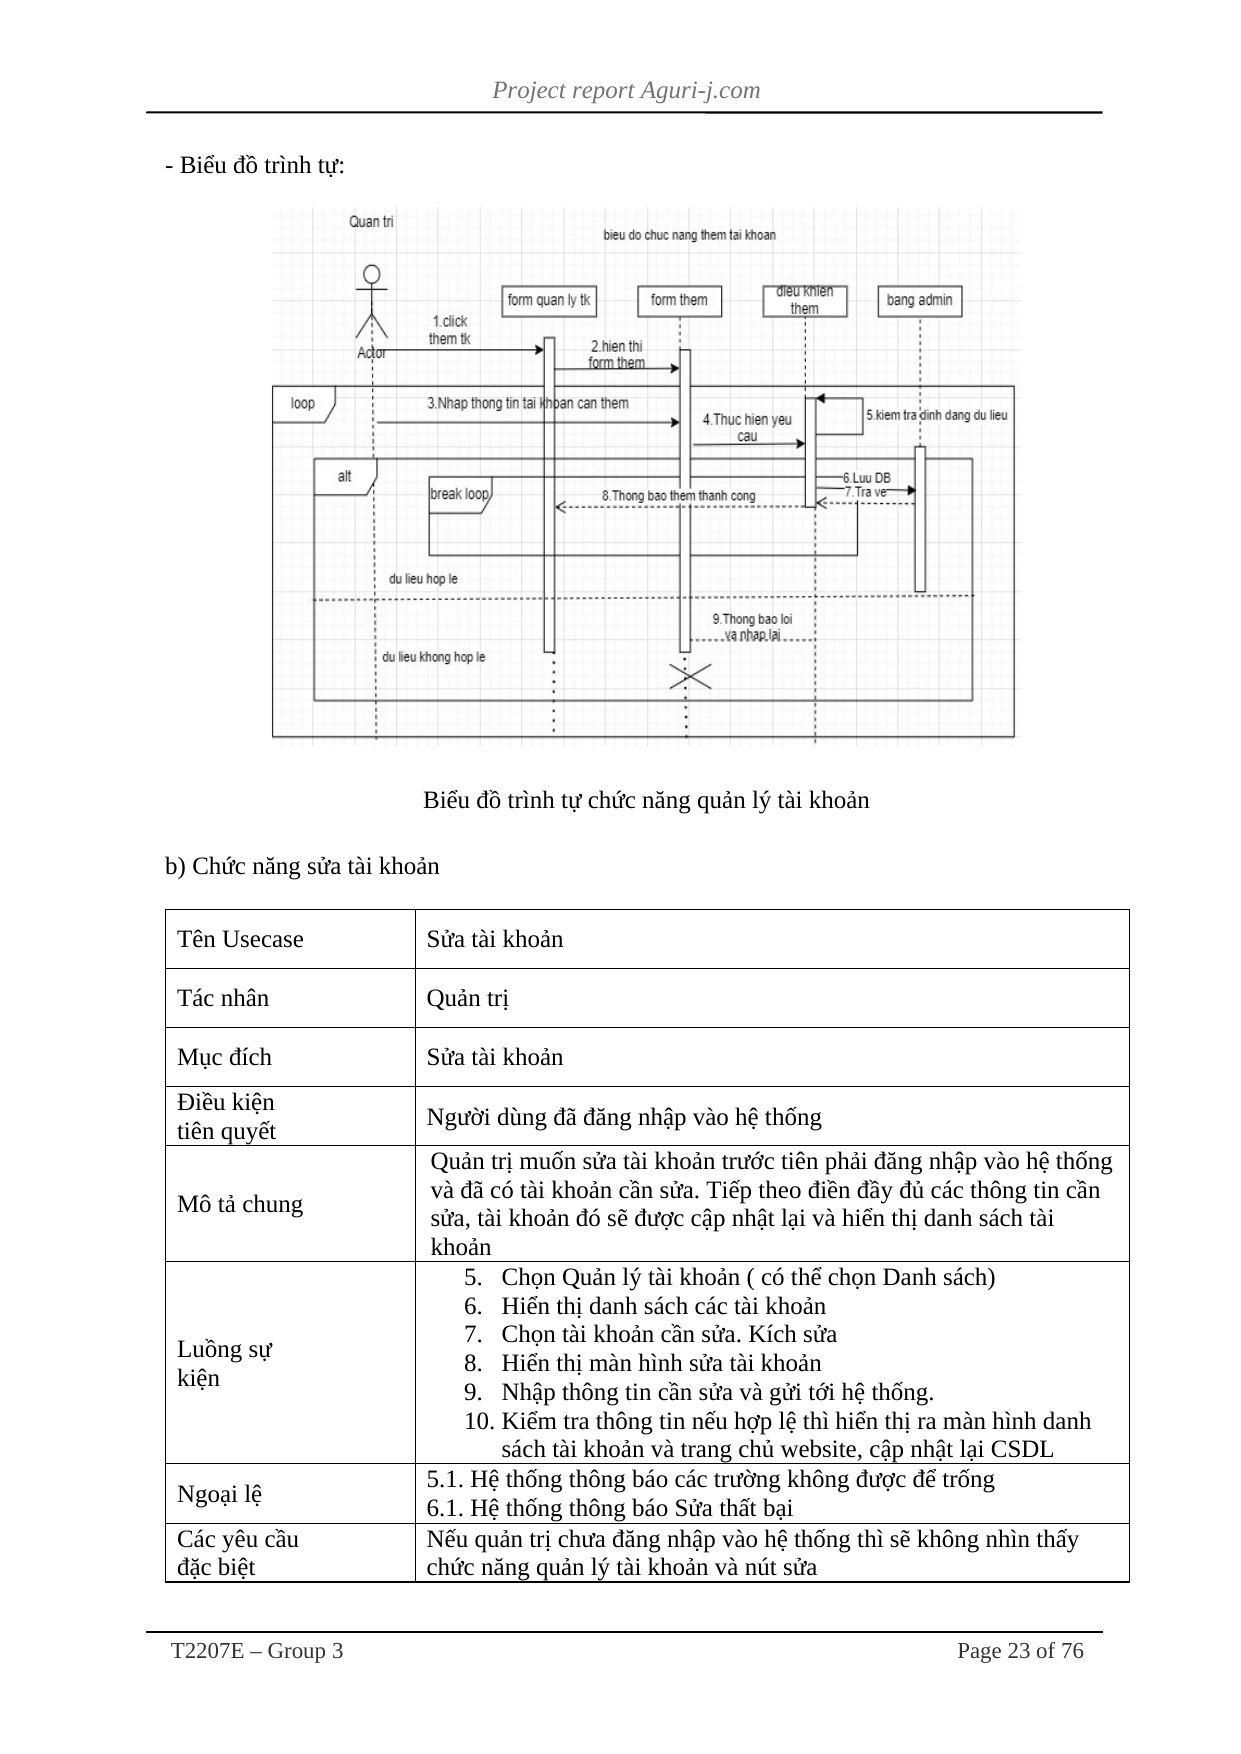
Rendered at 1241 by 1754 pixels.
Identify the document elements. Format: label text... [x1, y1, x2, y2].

text Biểu đồ trình tự chức năng quản lý tài khoản [202, 785, 1090, 813]
table_cell Nếu quản trị chưa đăng nhập vào hệ thống thì sẽ không nhìn thấy chức năng quản lý tài khoản và nút sửa [416, 1524, 1129, 1581]
table_header Tên Usecase [166, 910, 415, 968]
table_cell Quản trị [416, 969, 1129, 1027]
table_cell Người dùng đã đăng nhập vào hệ thống [416, 1087, 1129, 1145]
text b) Chức năng sửa tài khoản [165, 851, 1090, 880]
picture [271, 207, 1022, 746]
table_cell Chọn Quản lý tài khoản ( có thể chọn Danh sách) Hiển thị danh sách các tài khoản Chọn tài khoản cần sửa. Kích sửa Hiển thị màn hình sửa tài khoản Nhập thông tin cần sửa và gửi tới hệ thống. Kiểm tra thông tin nếu hợp lệ thì hiển thị ra màn hình danh sách tài khoản và trang chủ website, cập nhật lại CSDL [416, 1262, 1129, 1463]
text - Biểu đồ trình tự: [165, 150, 1090, 179]
table_cell Mục đích [166, 1028, 415, 1086]
table_cell Điều kiện tiên quyết [166, 1087, 415, 1145]
table_cell Mô tả chung [166, 1146, 415, 1261]
table_cell Tác nhân [166, 969, 415, 1027]
table_cell Ngoại lệ [166, 1464, 415, 1522]
table_cell 5.1. Hệ thống thông báo các trường không được để trống 6.1. Hệ thống thông báo Sửa thất bại [416, 1464, 1129, 1522]
table_header Sửa tài khoản [416, 910, 1129, 968]
table_cell Luồng sự kiện [166, 1262, 415, 1463]
table_cell Sửa tài khoản [416, 1028, 1129, 1086]
table_cell Các yêu cầu đặc biệt [166, 1524, 415, 1581]
table_cell Quản trị muốn sửa tài khoản trước tiên phải đăng nhập vào hệ thống và đã có tài khoản cần sửa. Tiếp theo điền đầy đủ các thông tin cần sửa, tài khoản đó sẽ được cập nhật lại và hiển thị danh sách tài khoản [416, 1146, 1129, 1261]
